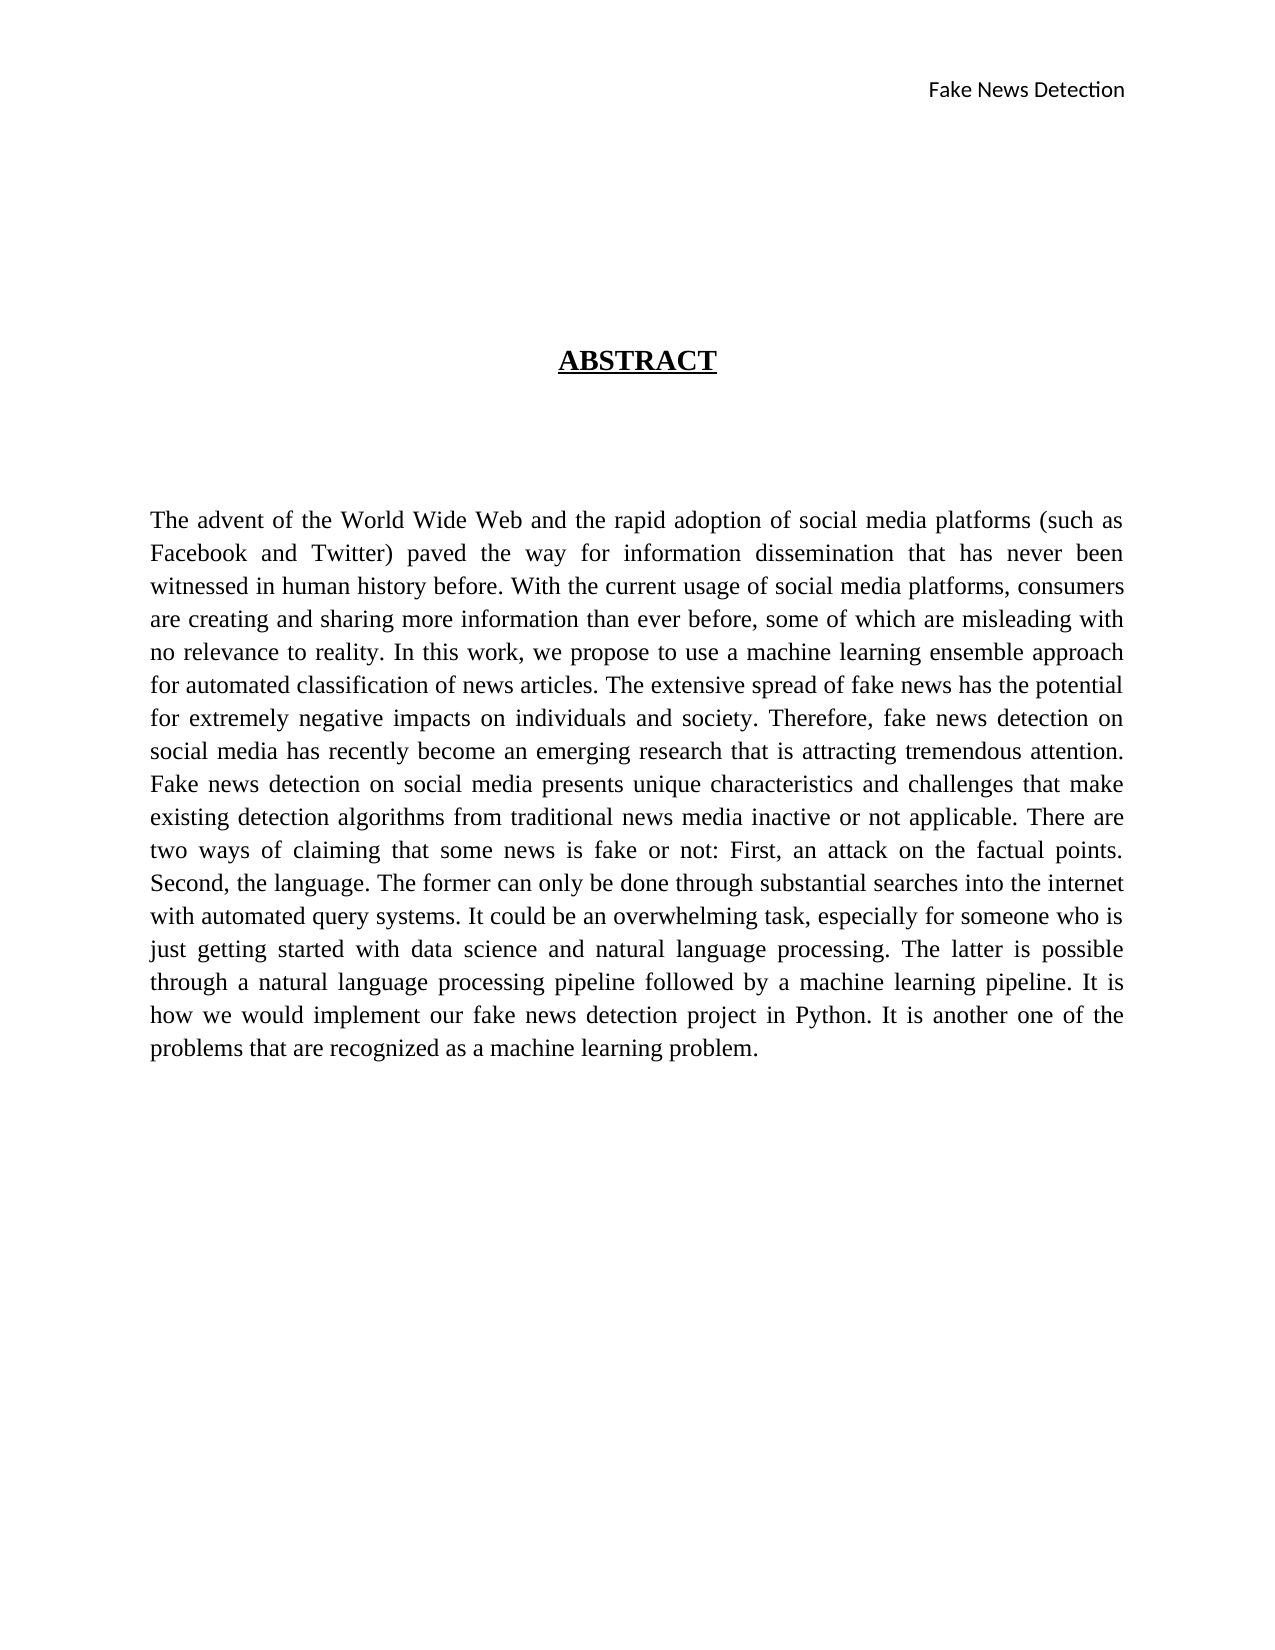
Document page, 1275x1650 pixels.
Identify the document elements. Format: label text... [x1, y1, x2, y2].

text The advent of the World Wide Web and the rapid adoption of social media platforms (such as Facebook and Twitter) paved the way for information dissemination that has never been witnessed in human history before. With the current usage of social media platforms, consumers are creating and sharing more information than ever before, some of which are misleading with no relevance to reality. In this work, we propose to use a machine learning ensemble approach for automated classification of news articles. The extensive spread of fake news has the potential for extremely negative impacts on individuals and society. Therefore, fake news detection on social media has recently become an emerging research that is attracting tremendous attention. Fake news detection on social media presents unique characteristics and challenges that make existing detection algorithms from traditional news media inactive or not applicable. There are two ways of claiming that some news is fake or not: First, an attack on the factual points. Second, the language. The former can only be done through substantial searches into the internet with automated query systems. It could be an overwhelming task, especially for someone who is just getting started with data science and natural language processing. The latter is possible through a natural language processing pipeline followed by a machine learning pipeline. It is how we would implement our fake news detection project in Python. It is another one of the problems that are recognized as a machine learning problem. [150, 505, 1125, 1062]
text ABSTRACT [150, 343, 1125, 377]
